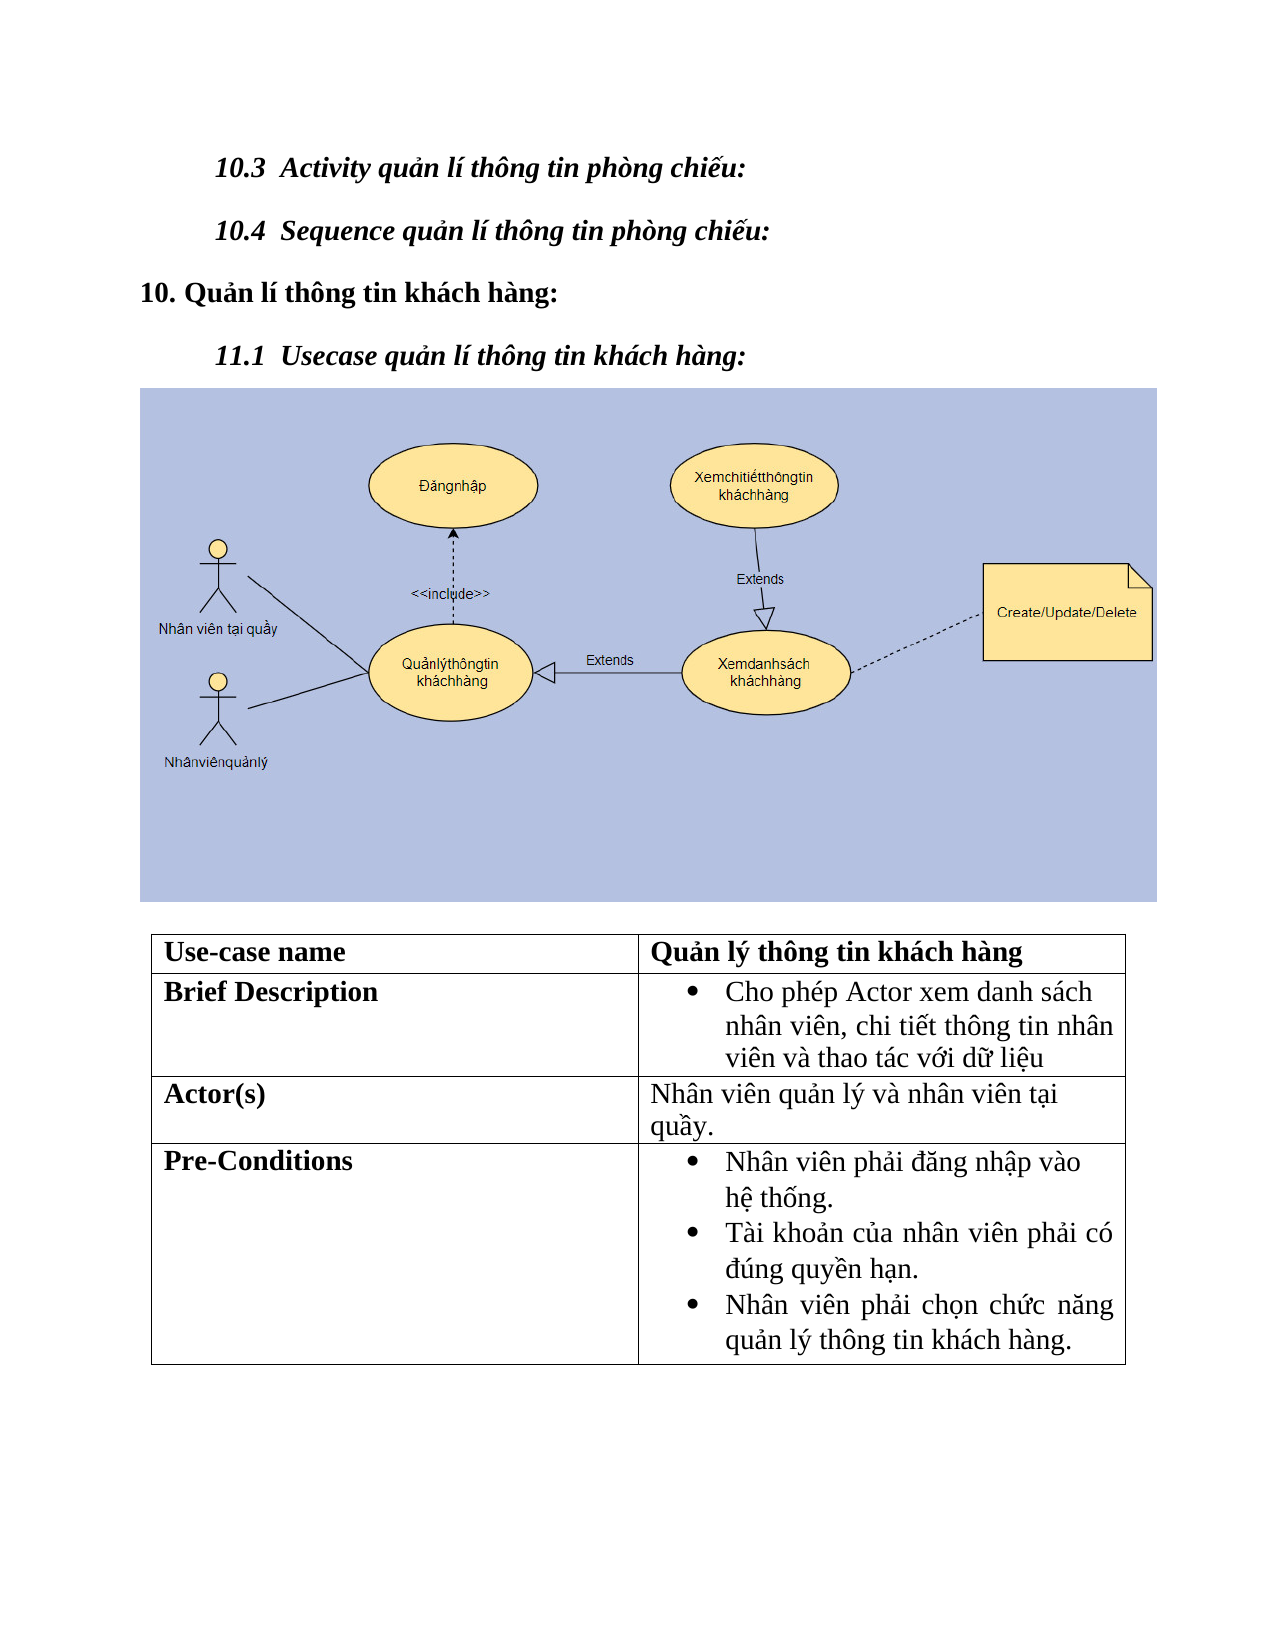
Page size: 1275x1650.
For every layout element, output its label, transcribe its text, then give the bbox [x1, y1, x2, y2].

table_cell Brief Description [152, 974, 638, 1076]
table_cell Pre-Conditions [152, 1144, 638, 1364]
subtitle 11.1 Usecase quản lí thông tin khách hàng: [214, 338, 1137, 372]
table_header Use-case name [152, 935, 638, 973]
table_cell Nhân viên quản lý và nhân viên tại quầy. [639, 1077, 1125, 1143]
table_cell Actor(s) [152, 1077, 638, 1143]
subtitle 10.4 Sequence quản lí thông tin phòng chiếu: [214, 213, 1137, 246]
subtitle 10.3 Activity quản lí thông tin phòng chiếu: [214, 150, 1137, 183]
table_header Quản lý thông tin khách hàng [639, 935, 1125, 973]
table_cell Nhân viên phải đăng nhập vào hệ thống. Tài khoản của nhân viên phải có đúng quyền hạn. Nhân viên phải chọn chức năng quản lý thông tin khách hàng. [639, 1144, 1125, 1364]
table_cell Cho phép Actor xem danh sách nhân viên, chi tiết thông tin nhân viên và thao tác với dữ liệu [639, 974, 1125, 1076]
subtitle Quản lí thông tin khách hàng: [139, 276, 1137, 309]
picture [139, 388, 1157, 902]
